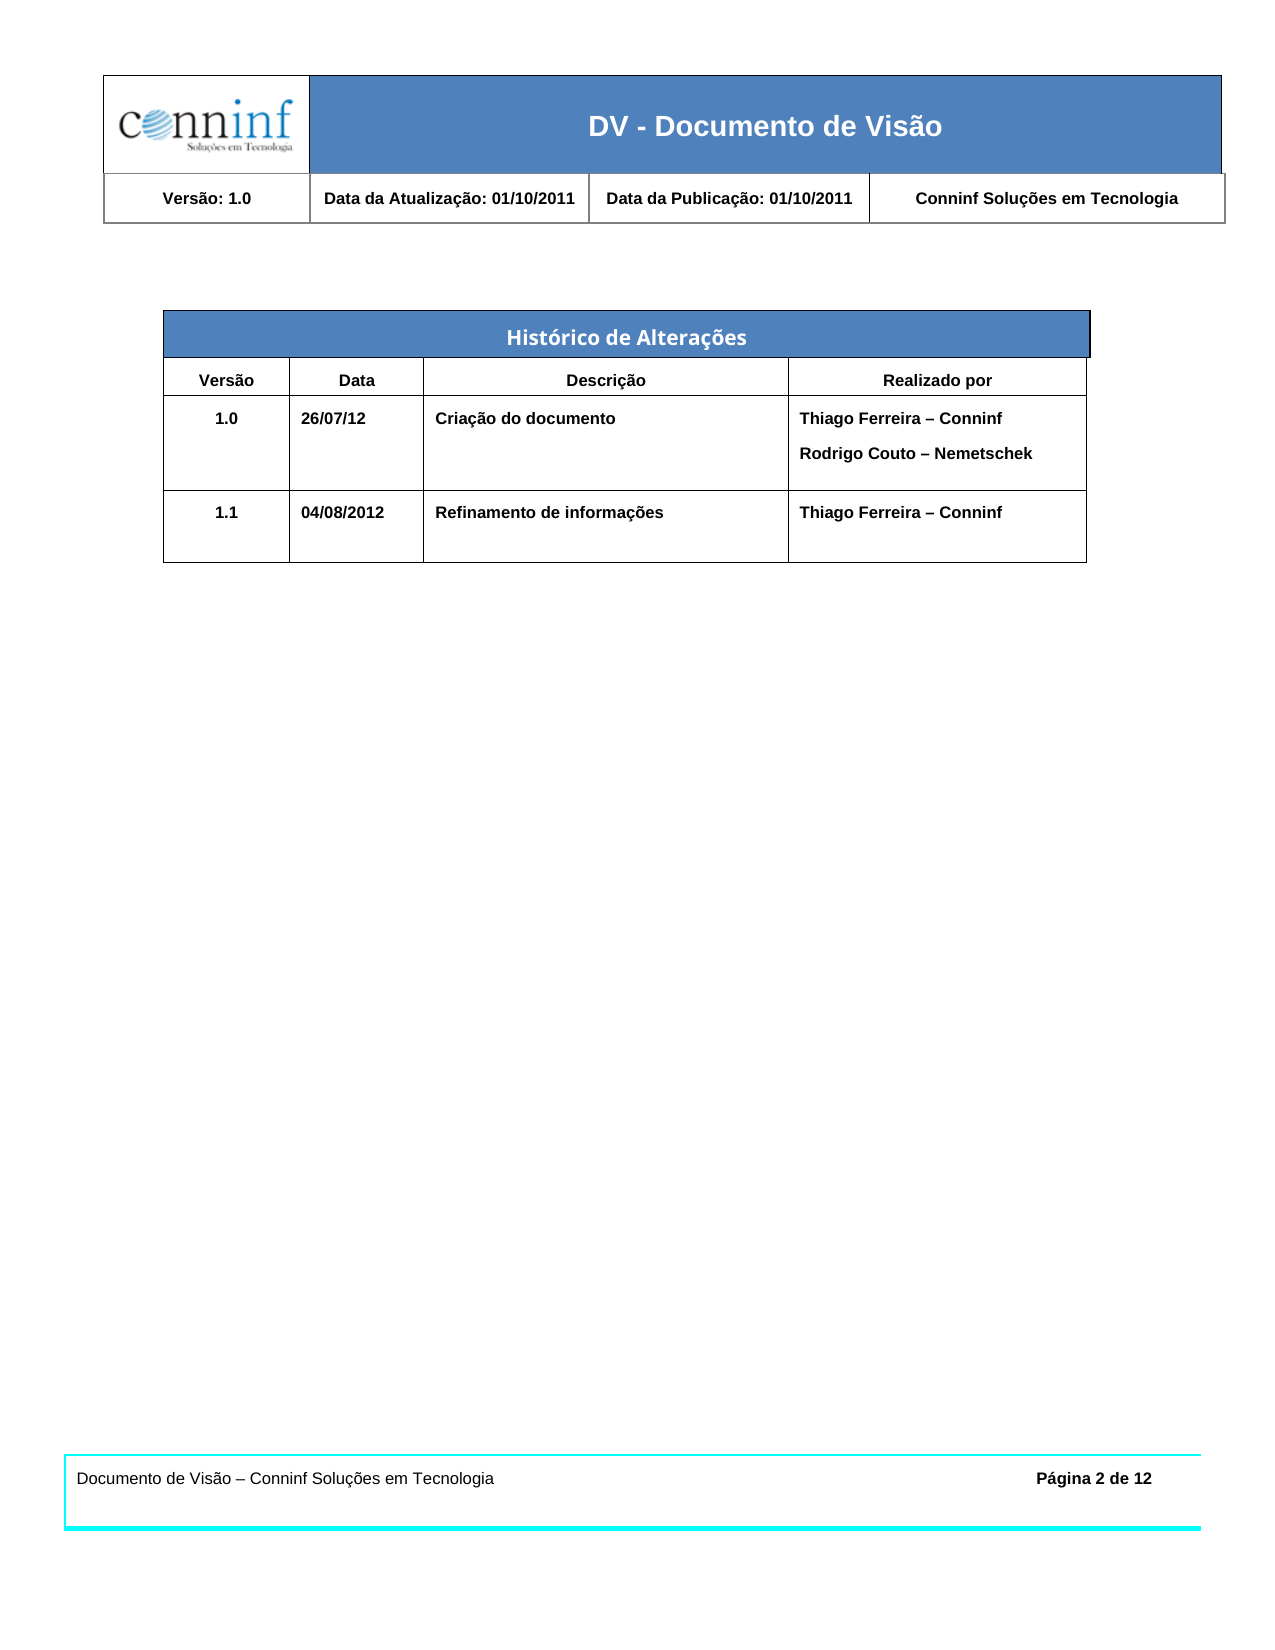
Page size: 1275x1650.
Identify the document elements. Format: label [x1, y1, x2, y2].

picture [117, 88, 297, 163]
